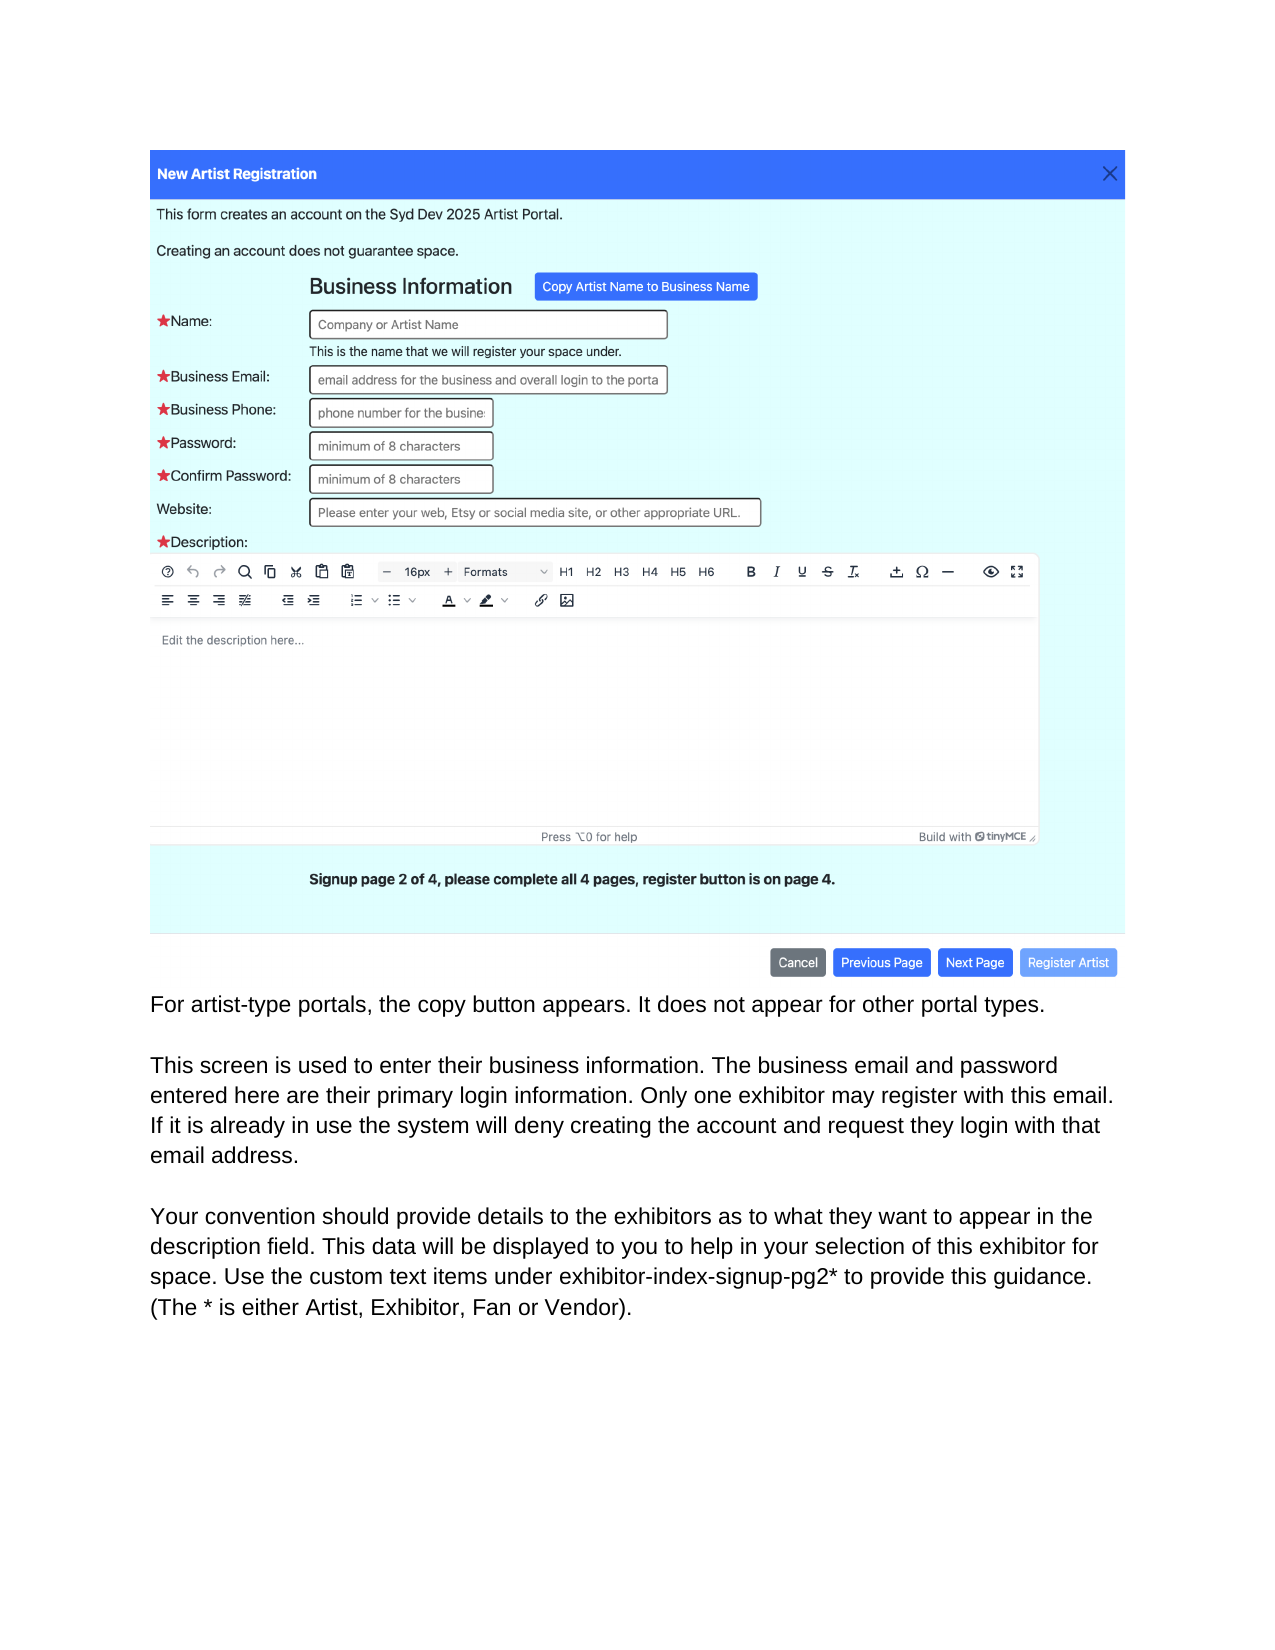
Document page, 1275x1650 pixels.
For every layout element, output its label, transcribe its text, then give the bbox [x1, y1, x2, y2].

text Your convention should provide details to the exhibitors as to what they want to appear in the description field. This data will be displayed to you to help in your selection of this exhibitor for space. Use the custom text items under exhibitor-index-signup-pg2* to provide this guidance. (The * is either Artist, Exhibitor, Fan or Vendor). [150, 1203, 1125, 1320]
text For artist-type portals, the copy button appears. It does not appear for other portal types. [150, 991, 1125, 1018]
text This screen is used to enter their business information. The business email and password entered here are their primary login information. Only one exhibitor may register with this email. If it is already in use the system will deny creating the account and request they login with that email address. [150, 1052, 1125, 1169]
picture [150, 150, 1125, 988]
